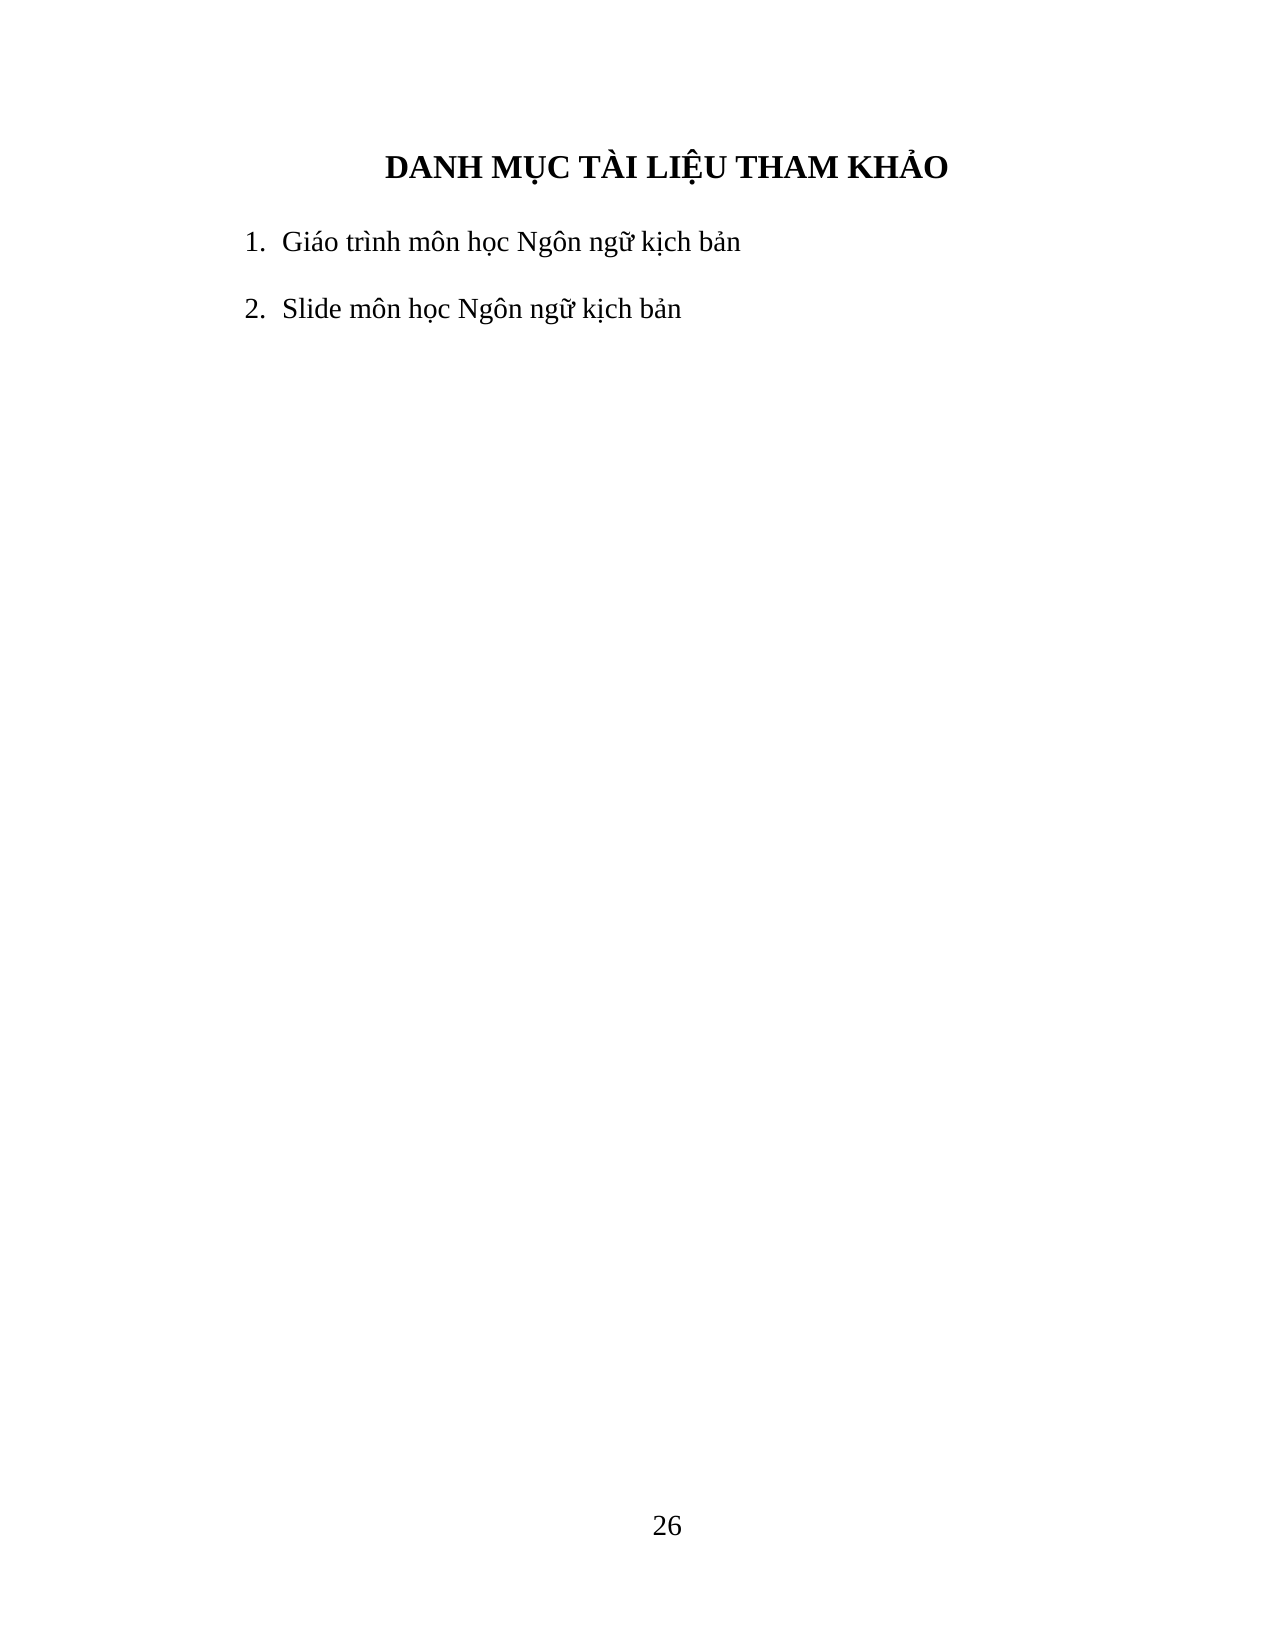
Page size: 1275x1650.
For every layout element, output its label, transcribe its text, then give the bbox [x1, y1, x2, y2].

subtitle DANH MỤC TÀI LIỆU THAM KHẢO [207, 148, 1127, 186]
list Giáo trình môn học Ngôn ngữ kịch bản [244, 224, 1127, 258]
list Slide môn học Ngôn ngữ kịch bản [244, 291, 1127, 325]
